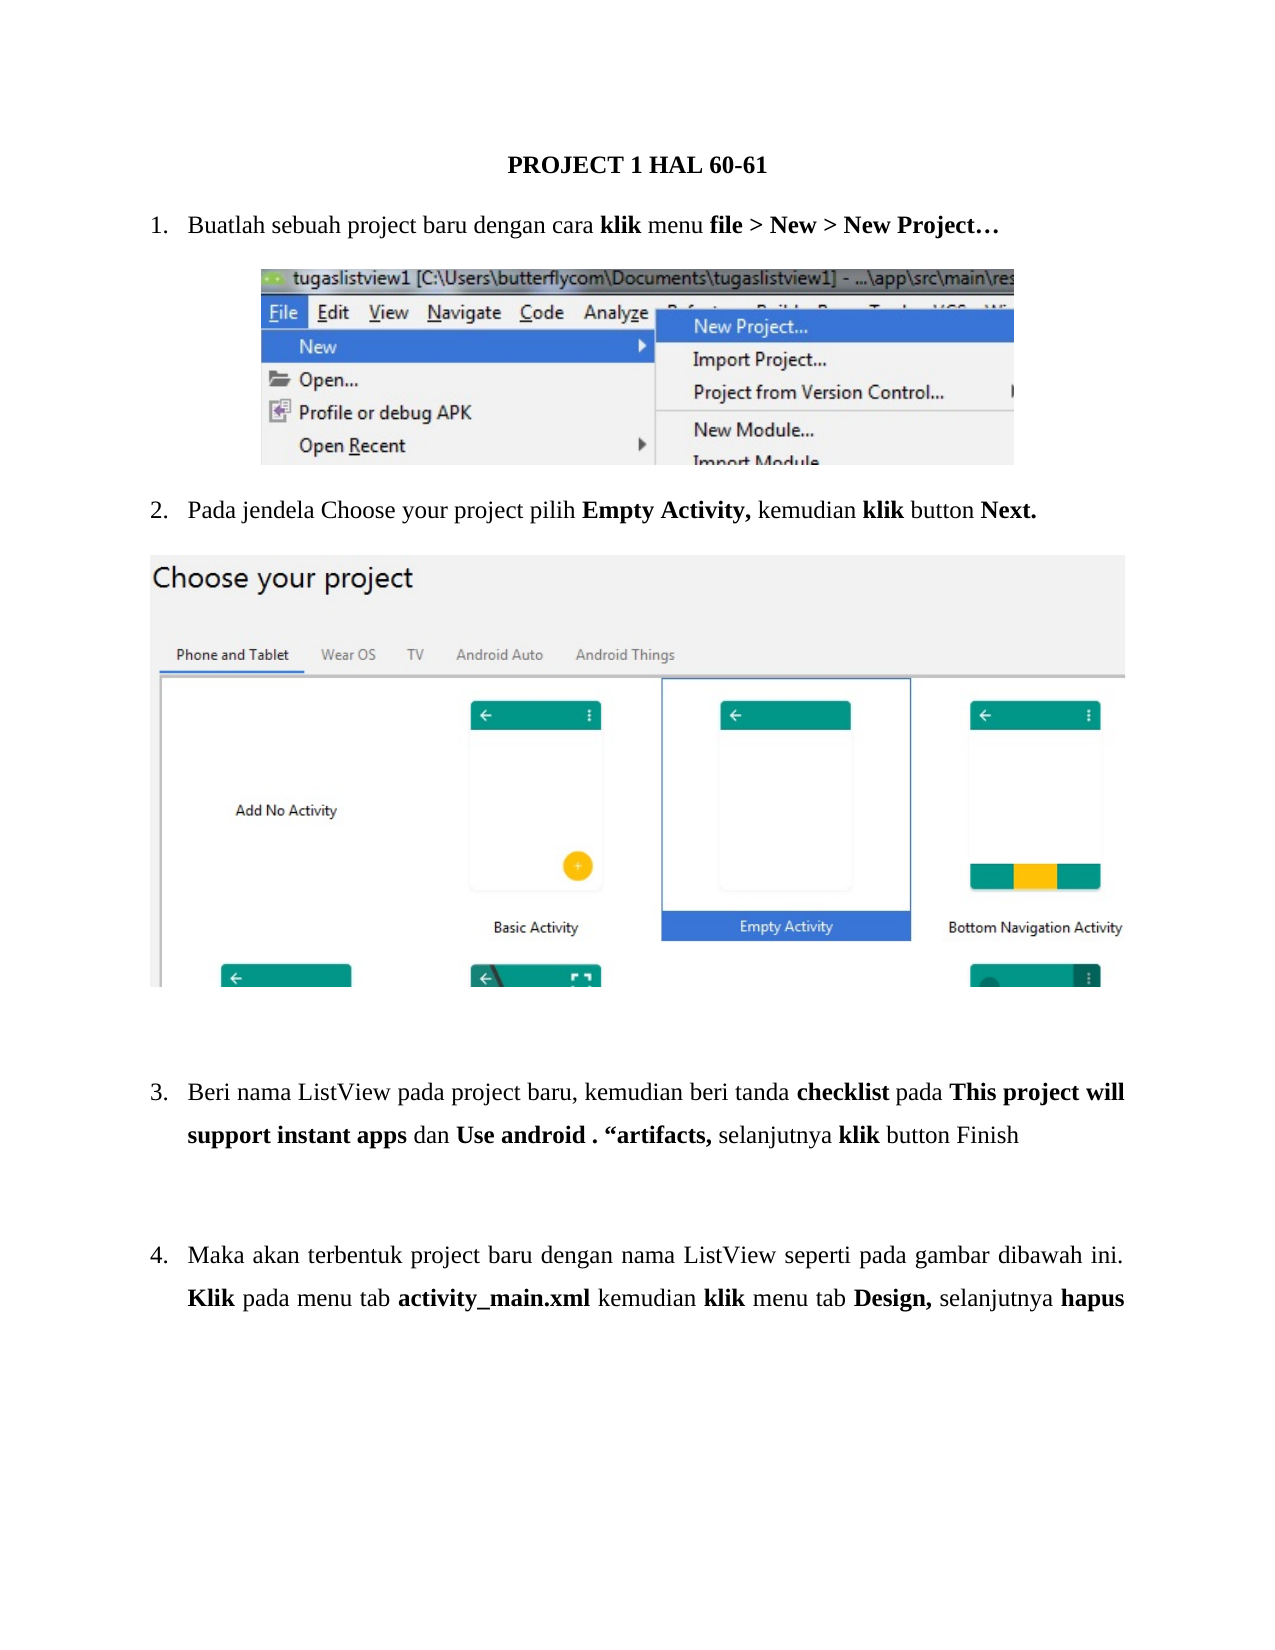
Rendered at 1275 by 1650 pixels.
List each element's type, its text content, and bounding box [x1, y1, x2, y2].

picture [261, 269, 1014, 465]
list Beri nama ListView pada project baru, kemudian beri tanda checklist pada This project will support instant apps dan Use android . “artifacts, selanjutnya klik button Finish [150, 1077, 1125, 1149]
list Pada jendela Choose your project pilih Empty Activity, kemudian klik button Next. [150, 496, 1125, 524]
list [150, 1240, 1125, 1312]
text PROJECT 1 HAL 60-61 [150, 150, 1125, 179]
picture [150, 555, 1125, 987]
list Buatlah sebuah project baru dengan cara klik menu file > New > New Project… [150, 210, 1125, 238]
